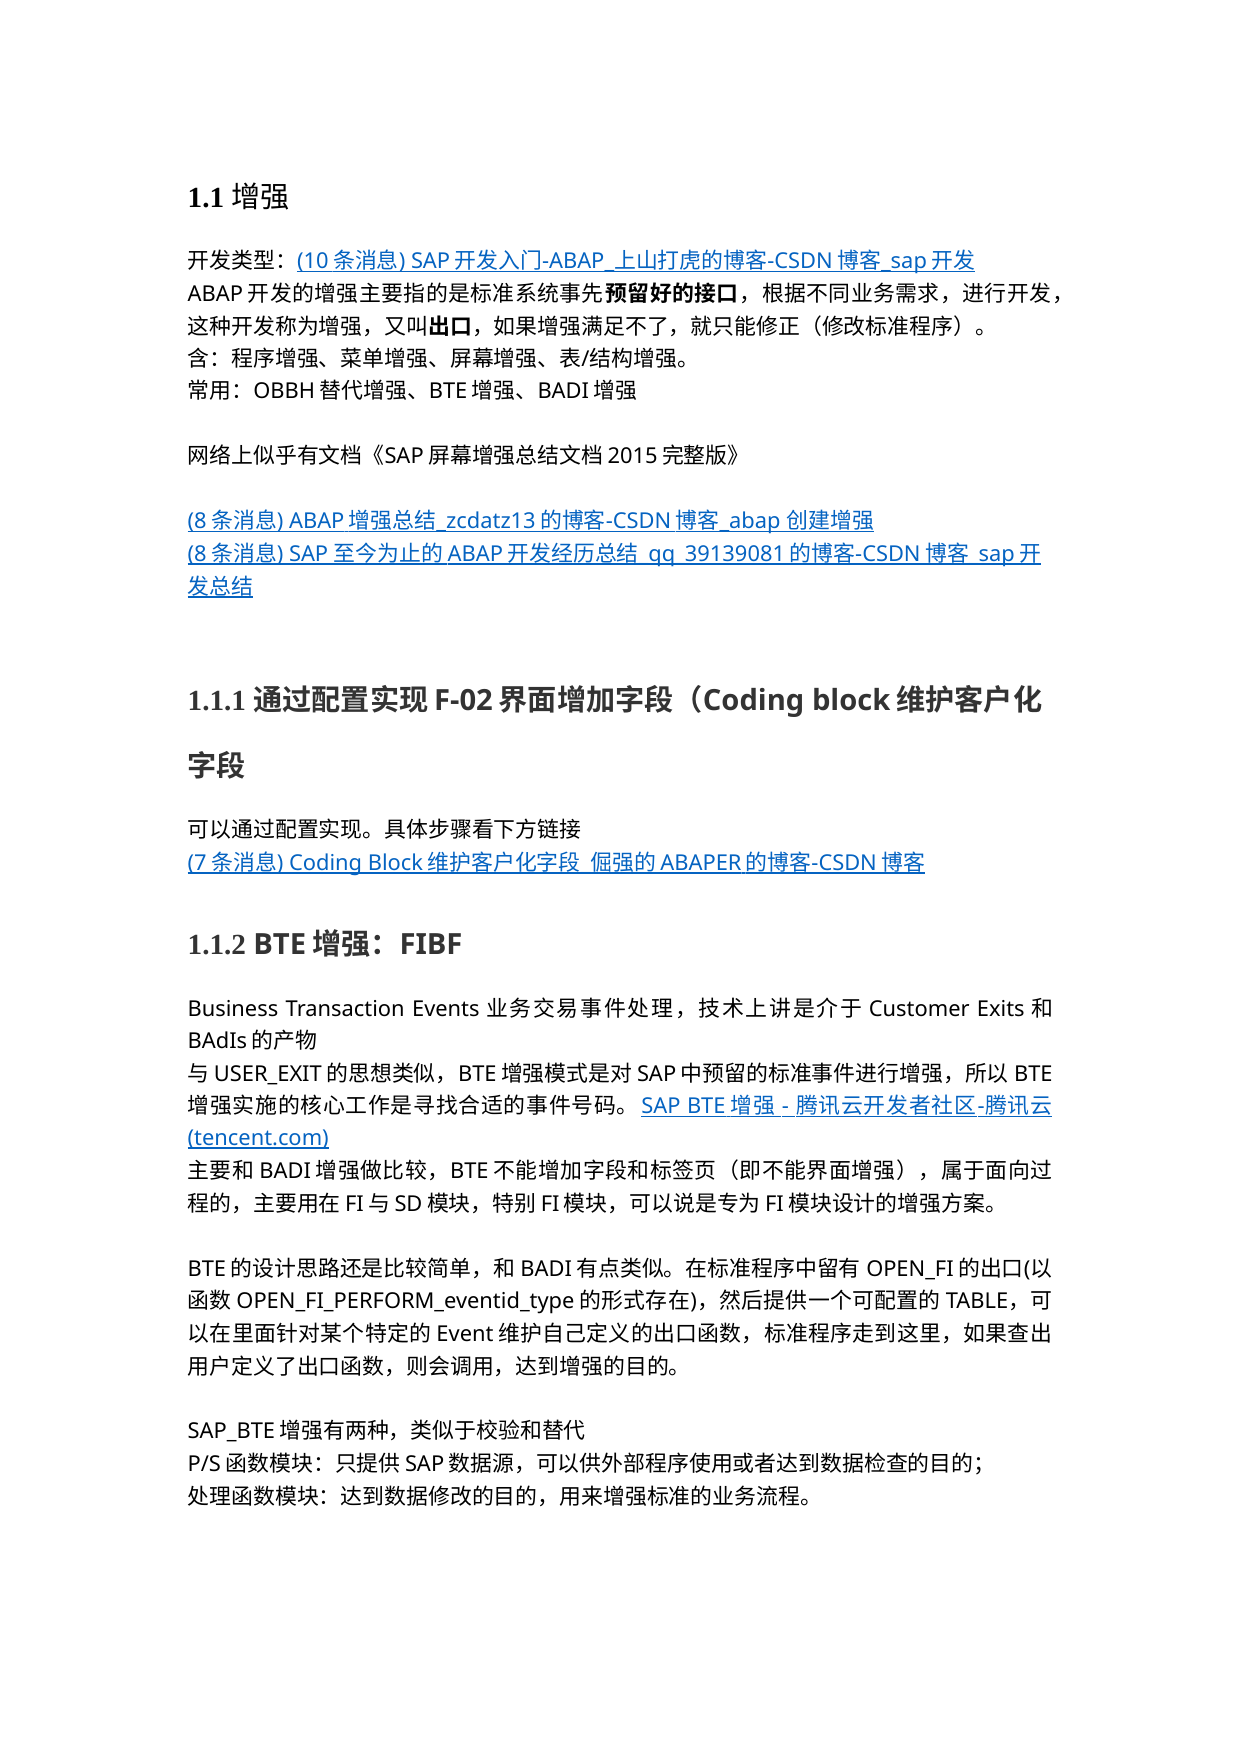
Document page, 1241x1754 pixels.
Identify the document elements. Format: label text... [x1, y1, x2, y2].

text (8条消息) ABAP增强总结_zcdatz13的博客-CSDN博客_abap 创建增强 [187, 503, 1053, 536]
text P/S函数模块：只提供SAP数据源，可以供外部程序使用或者达到数据检查的目的； 处理函数模块：达到数据修改的目的，用来增强标准的业务流程。 [187, 1446, 1053, 1511]
subtitle BTE增强：FIBF [187, 909, 1053, 974]
text (7条消息) Coding Block维护客户化字段_倔强的ABAPER的博客-CSDN博客 [187, 844, 1053, 877]
subtitle 通过配置实现F-02界面增加字段（Coding block维护客户化字段 [187, 666, 1053, 796]
text BTE的设计思路还是比较简单，和BADI有点类似。在标准程序中留有OPEN_FI的出口(以函数OPEN_FI_PERFORM_eventid_type的形式存在)，然后提供一个可配置的TABLE，可以在里面针对某个特定的Event维护自己定义的出口函数，标准程序走到这里，如果查出用户定义了出口函数，则会调用，达到增强的目的。 [187, 1251, 1053, 1381]
text 含：程序增强、菜单增强、屏幕增强、表/结构增强。 [187, 341, 1053, 373]
text 网络上似乎有文档《SAP屏幕增强总结文档2015完整版》 [187, 438, 1053, 471]
text (8条消息) SAP 至今为止的ABAP开发经历总结_qq_39139081的博客-CSDN博客_sap开发总结 [187, 536, 1053, 601]
text 与USER_EXIT的思想类似，BTE增强模式是对SAP中预留的标准事件进行增强，所以BTE增强实施的核心工作是寻找合适的事件号码。SAP BTE增强 - 腾讯云开发者社区-腾讯云 (tencent.com) [187, 1056, 1053, 1153]
text 可以通过配置实现。具体步骤看下方链接 [187, 812, 1053, 844]
text SAP_BTE增强有两种，类似于校验和替代 [187, 1413, 1053, 1446]
subtitle 增强 [187, 162, 1053, 227]
text 开发类型：(10条消息) SAP开发入门-ABAP_上山打虎的博客-CSDN博客_sap开发 [187, 243, 1053, 276]
text 主要和BADI增强做比较，BTE不能增加字段和标签页（即不能界面增强），属于面向过程的，主要用在FI与SD模块，特别FI模块，可以说是专为FI模块设计的增强方案。 [187, 1153, 1053, 1218]
text Business Transaction Events业务交易事件处理，技术上讲是介于Customer Exits和BAdIs的产物 [187, 991, 1053, 1056]
text 常用：OBBH替代增强、BTE增强、BADI增强 [187, 373, 1053, 406]
text ABAP开发的增强主要指的是标准系统事先预留好的接口，根据不同业务需求，进行开发，这种开发称为增强，又叫出口，如果增强满足不了，就只能修正（修改标准程序）。 [187, 276, 1053, 341]
